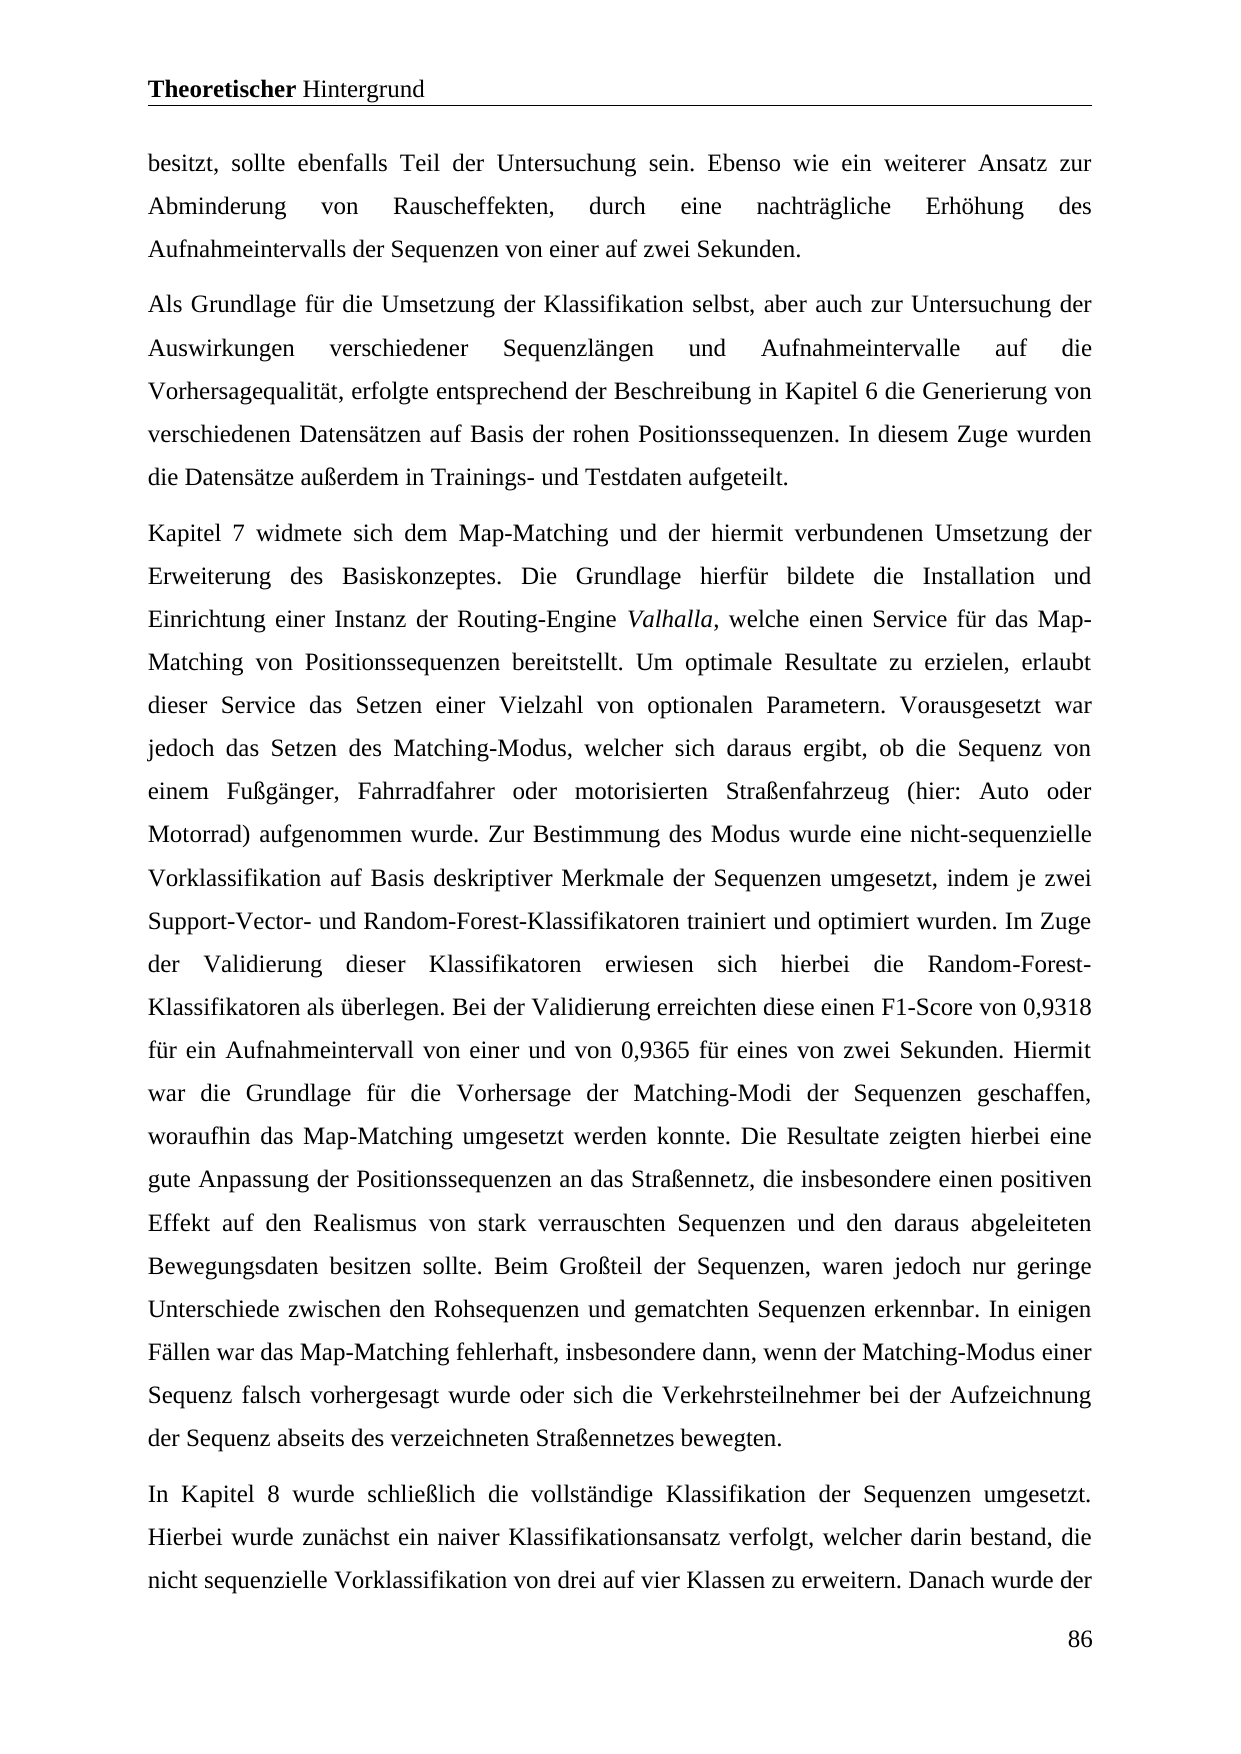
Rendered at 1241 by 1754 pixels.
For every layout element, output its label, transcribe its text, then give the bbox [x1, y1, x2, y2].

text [148, 148, 1092, 263]
text Als Grundlage für die Umsetzung der Klassifikation selbst, aber auch zur Untersuchung der Auswirkungen verschiedener Sequenzlängen und Aufnahmeintervalle auf die Vorhersagequalität, erfolgte entsprechend der Beschreibung in Kapitel 6 die Generierung von verschiedenen Datensätzen auf Basis der rohen Positionssequenzen. In diesem Zuge wurden die Datensätze außerdem in Trainings- und Testdaten aufgeteilt. [148, 289, 1092, 491]
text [148, 1479, 1092, 1594]
text Kapitel 7 widmete sich dem Map-Matching und der hiermit verbundenen Umsetzung der Erweiterung des Basiskonzeptes. Die Grundlage hierfür bildete die Installation und Einrichtung einer Instanz der Routing-Engine Valhalla, welche einen Service für das Map-Matching von Positionssequenzen bereitstellt. Um optimale Resultate zu erzielen, erlaubt dieser Service das Setzen einer Vielzahl von optionalen Parametern. Vorausgesetzt war jedoch das Setzen des Matching-Modus, welcher sich daraus ergibt, ob die Sequenz von einem Fußgänger, Fahrradfahrer oder motorisierten Straßenfahrzeug (hier: Auto oder Motorrad) aufgenommen wurde. Zur Bestimmung des Modus wurde eine nicht-sequenzielle Vorklassifikation auf Basis deskriptiver Merkmale der Sequenzen umgesetzt, indem je zwei Support-Vector- und Random-Forest-Klassifikatoren trainiert und optimiert wurden. Im Zuge der Validierung dieser Klassifikatoren erwiesen sich hierbei die Random-Forest-Klassifikatoren als überlegen. Bei der Validierung erreichten diese einen F1-Score von 0,9318 für ein Aufnahmeintervall von einer und von 0,9365 für eines von zwei Sekunden. Hiermit war die Grundlage für die Vorhersage der Matching-Modi der Sequenzen geschaffen, woraufhin das Map-Matching umgesetzt werden konnte. Die Resultate zeigten hierbei eine gute Anpassung der Positionssequenzen an das Straßennetz, die insbesondere einen positiven Effekt auf den Realismus von stark verrauschten Sequenzen und den daraus abgeleiteten Bewegungsdaten besitzen sollte. Beim Großteil der Sequenzen, waren jedoch nur geringe Unterschiede zwischen den Rohsequenzen und gematchten Sequenzen erkennbar. In einigen Fällen war das Map-Matching fehlerhaft, insbesondere dann, wenn der Matching-Modus einer Sequenz falsch vorhergesagt wurde oder sich die Verkehrsteilnehmer bei der Aufzeichnung der Sequenz abseits des verzeichneten Straßennetzes bewegten. [148, 518, 1092, 1452]
